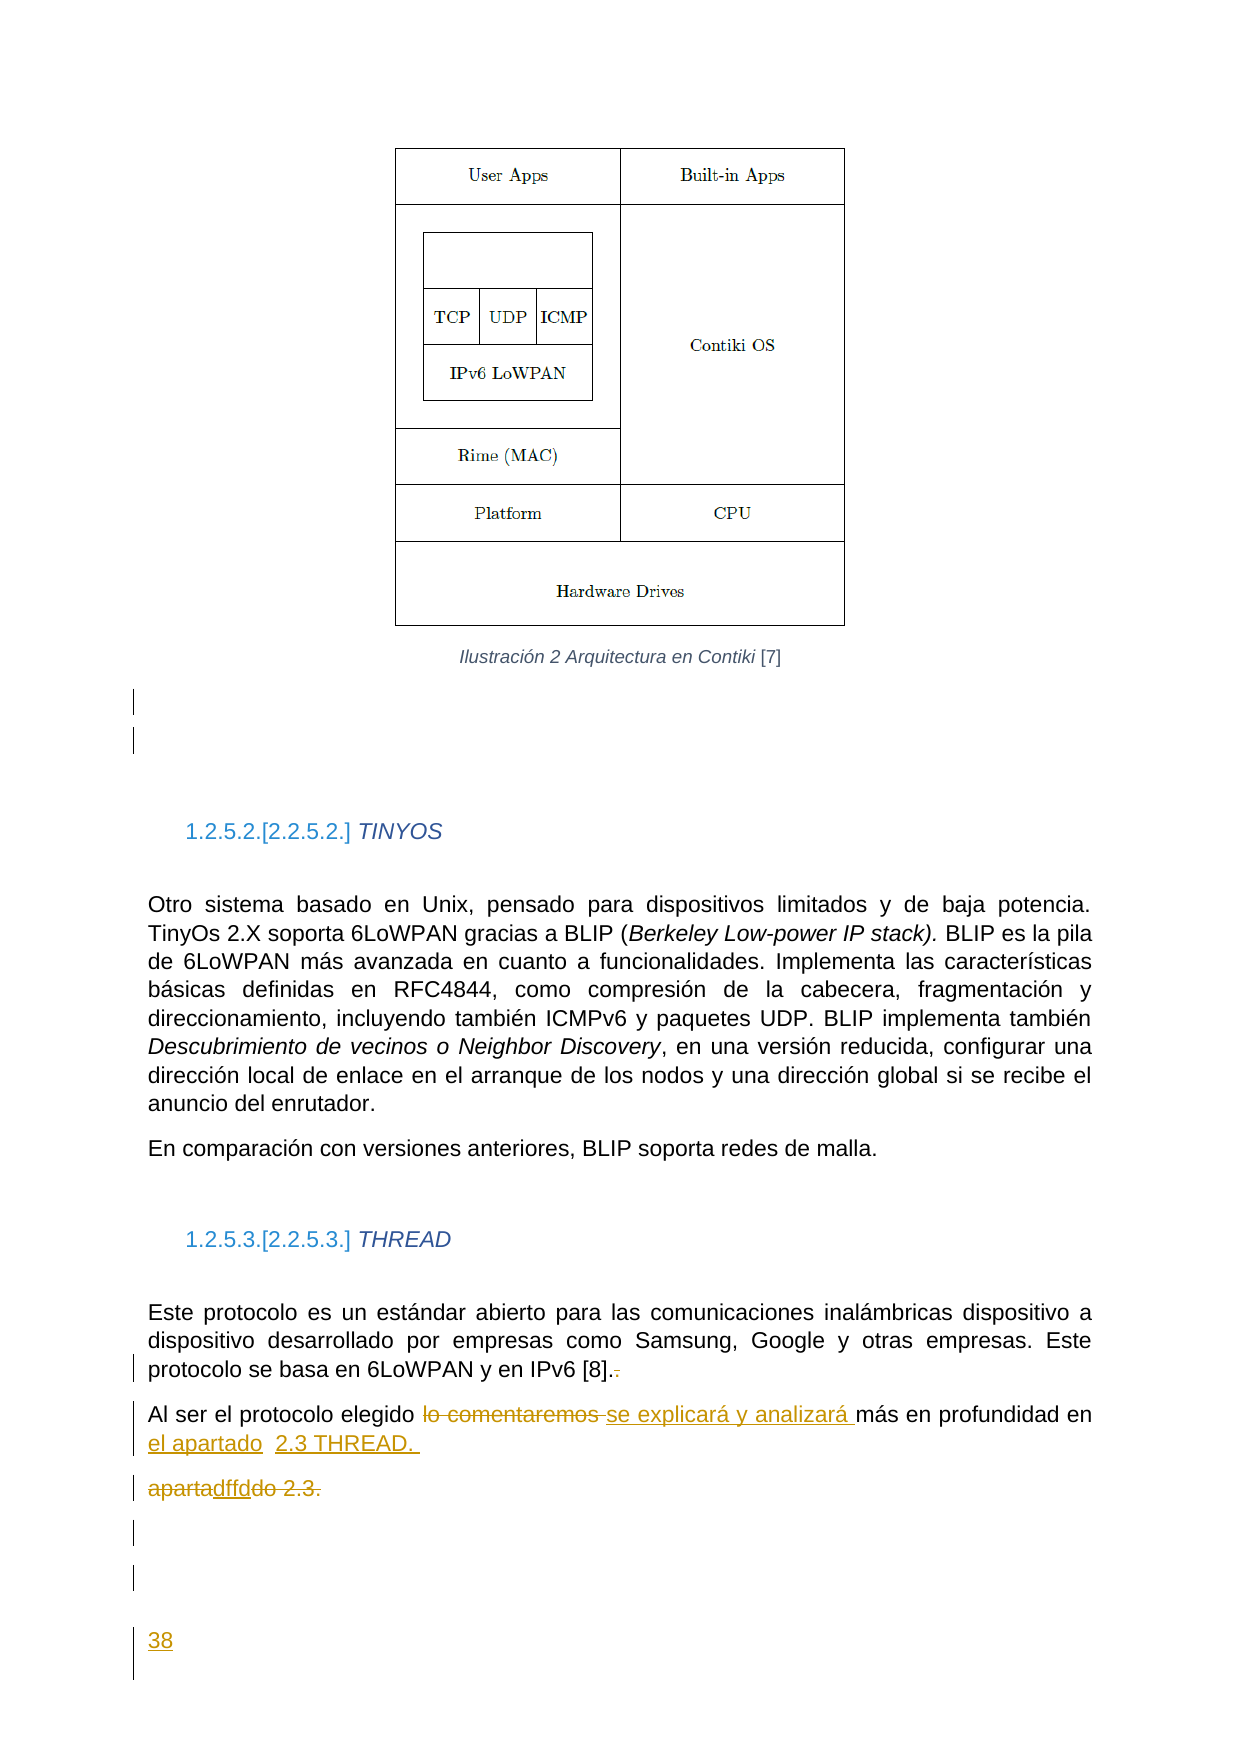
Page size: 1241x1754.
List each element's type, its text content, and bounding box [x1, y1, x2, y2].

text Otro sistema basado en Unix, pensado para dispositivos limitados y de baja potencia. TinyOs 2.X soporta 6LoWPAN gracias a BLIP (Berkeley Low-power IP stack). BLIP es la pila de 6LoWPAN más avanzada en cuanto a funcionalidades. Implementa las características básicas definidas en RFC4844, como compresión de la cabecera, fragmentación y direccionamiento, incluyendo también ICMPv6 y paquetes UDP. BLIP implementa también Descubrimiento de vecinos o Neighbor Discovery, en una versión reducida, configurar una dirección local de enlace en el arranque de los nodos y una dirección global si se recibe el anuncio del enrutador. [148, 891, 1092, 1117]
text Este protocolo es un estándar abierto para las comunicaciones inalámbricas dispositivo a dispositivo desarrollado por empresas como Samsung, Google y otras empresas. Este protocolo se basa en 6LoWPAN y en IPv6 [8]. [148, 1299, 1092, 1382]
picture [394, 147, 847, 628]
subtitle THREAD [185, 1226, 1092, 1252]
subtitle TINYOS [185, 818, 1092, 844]
text Ilustración 2 Arquitectura en Contiki [7] [148, 646, 1092, 668]
text En comparación con versiones anteriores, BLIP soporta redes de malla. [148, 1135, 1092, 1162]
text Al ser el protocolo elegido más en profundidad en [148, 1401, 1092, 1456]
